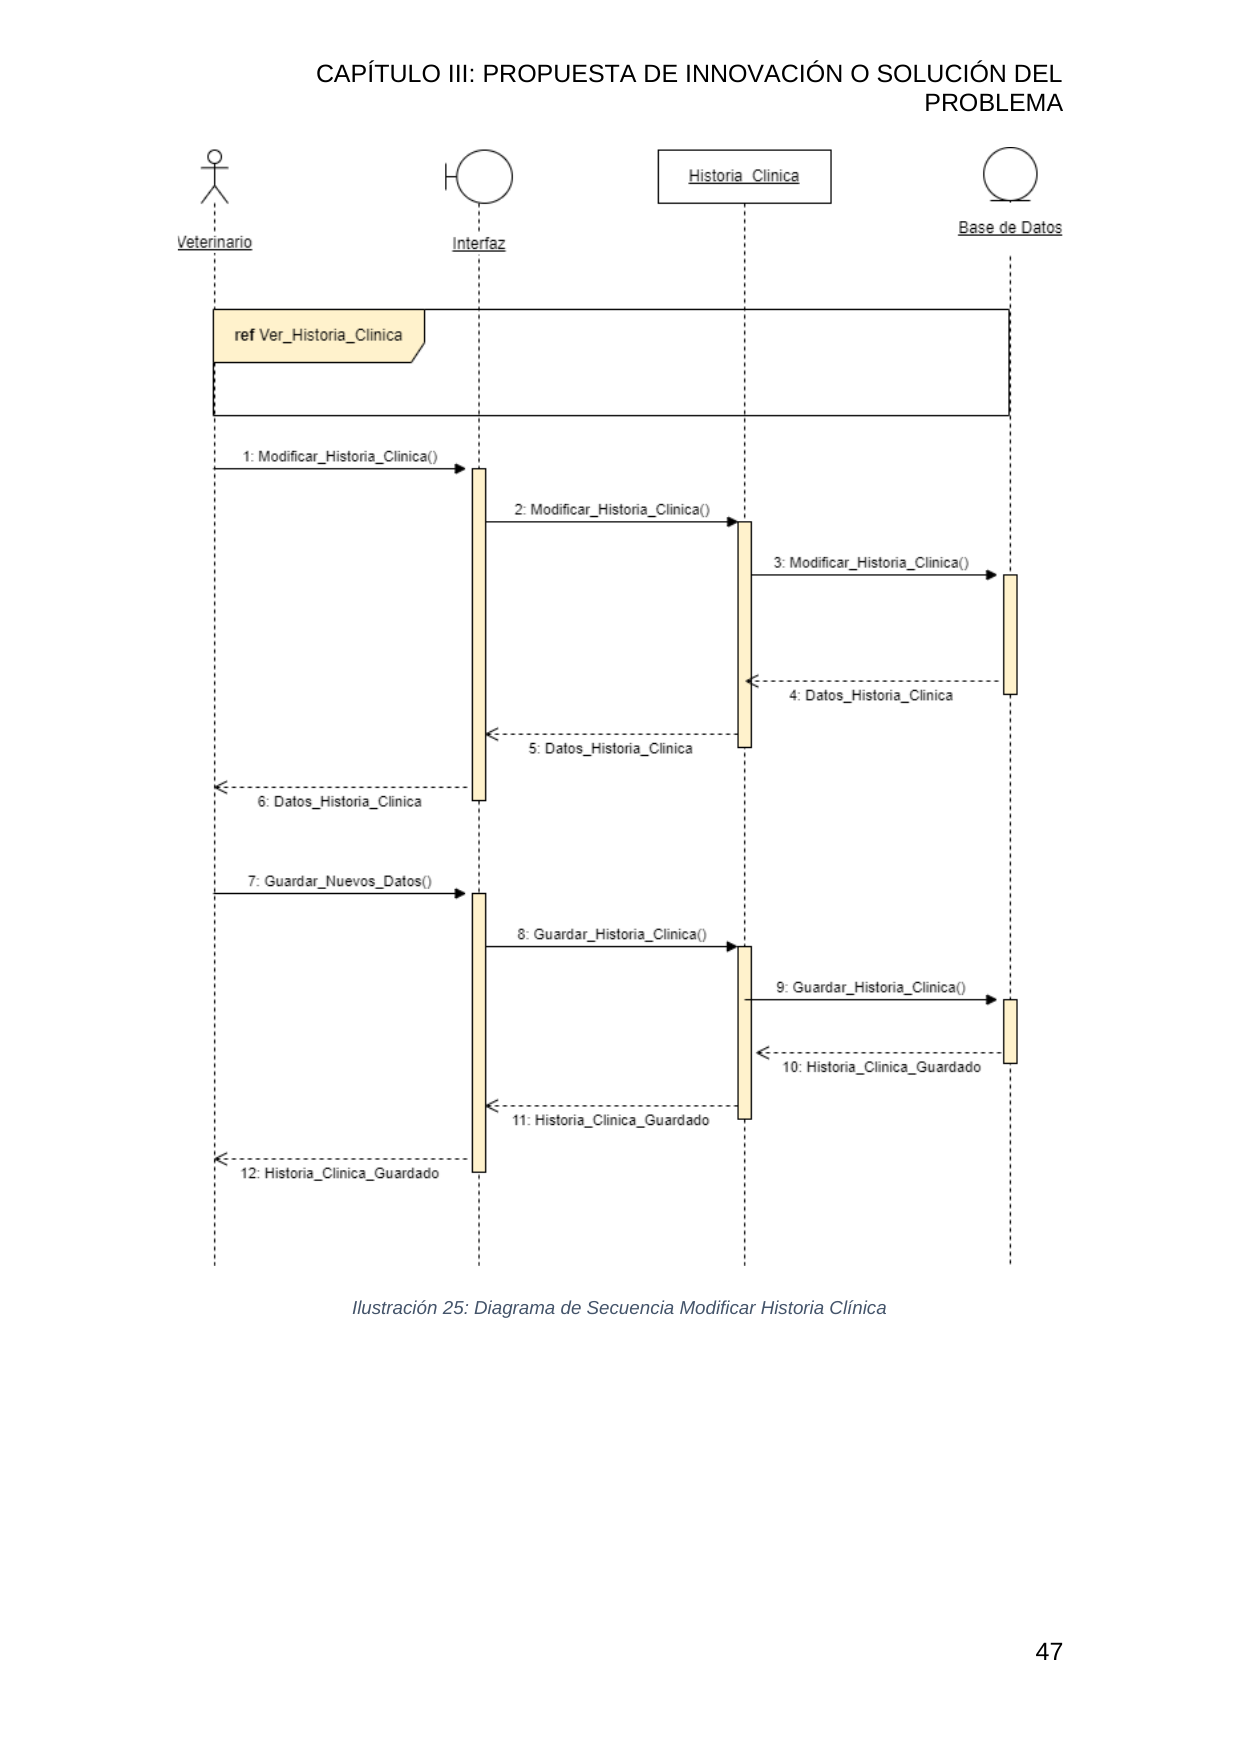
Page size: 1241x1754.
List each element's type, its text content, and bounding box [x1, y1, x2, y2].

picture [177, 147, 1063, 1266]
text Ilustración 25: Diagrama de Secuencia Modificar Historia Clínica [177, 1297, 1063, 1318]
